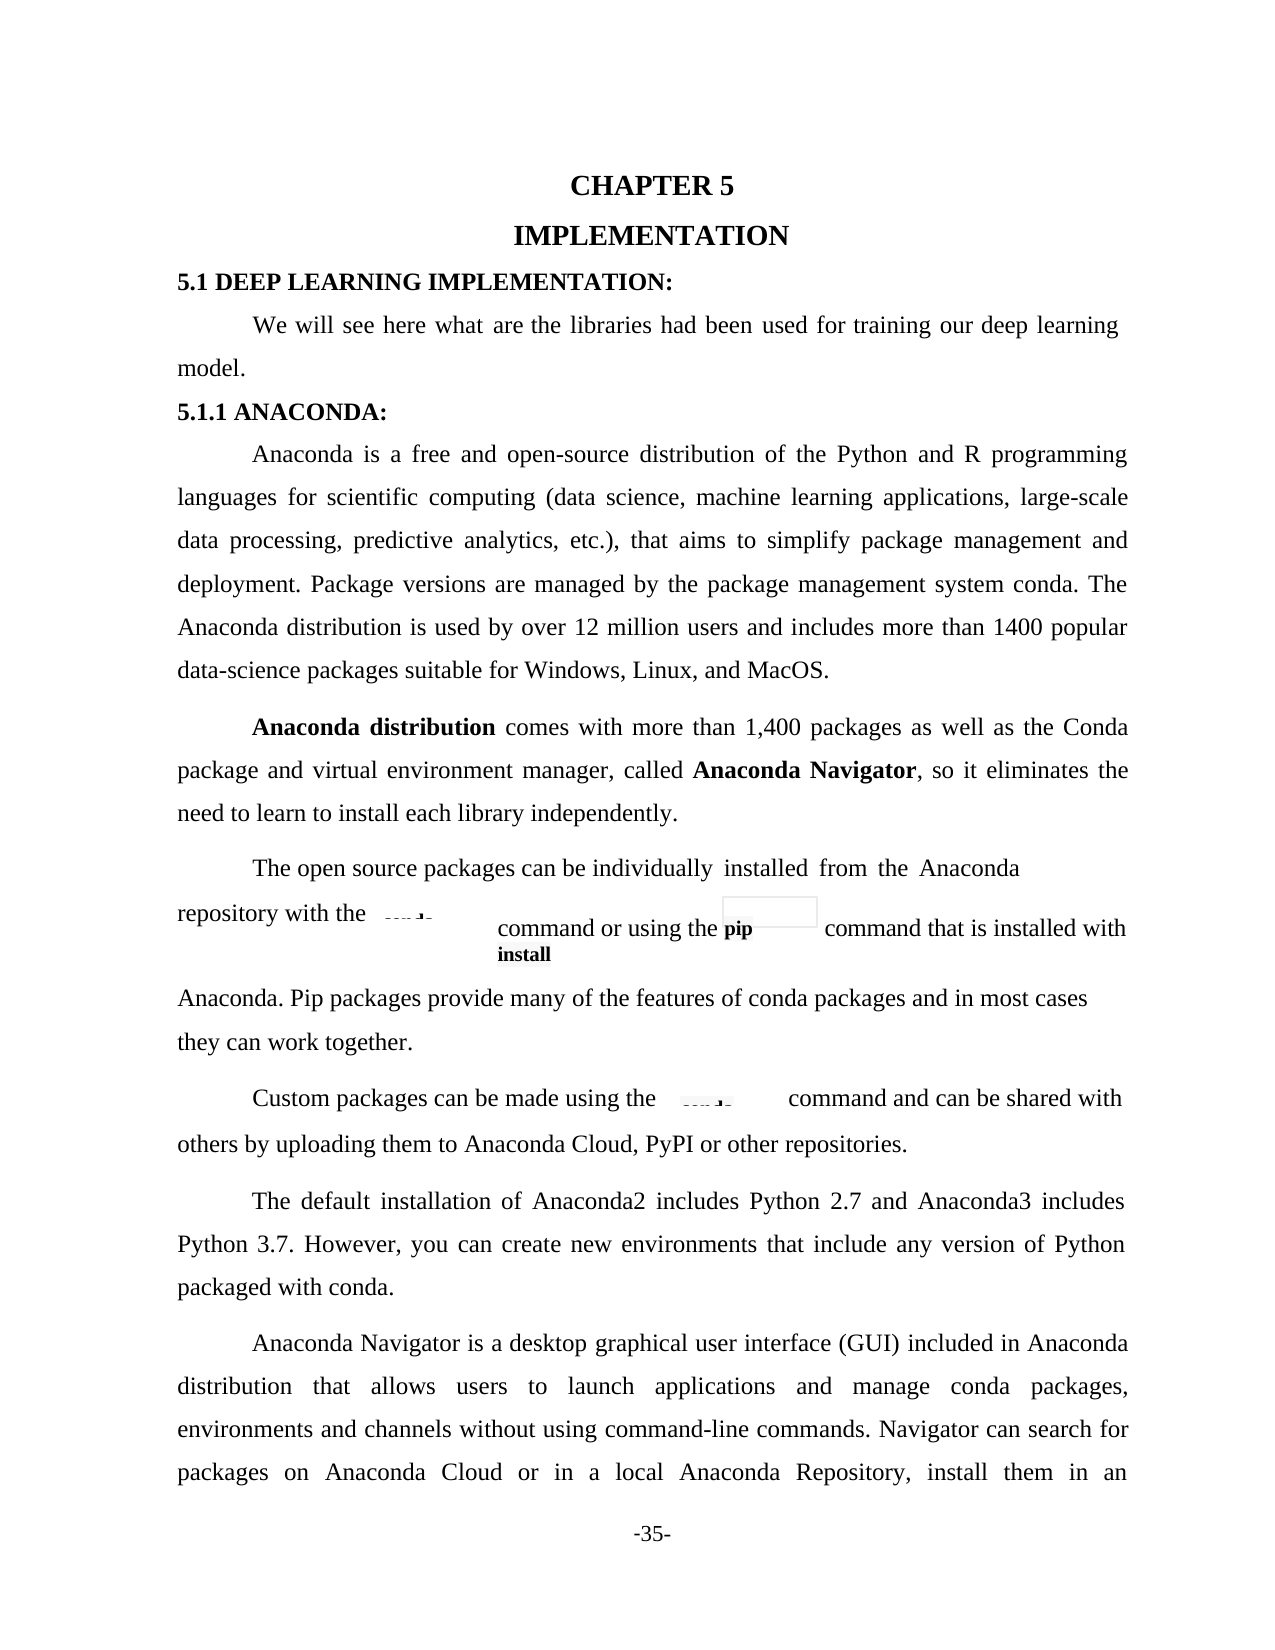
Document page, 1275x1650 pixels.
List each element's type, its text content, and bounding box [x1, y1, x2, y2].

text Anaconda distribution comes with more than 1,400 packages as well as the Conda package and virtual environment manager, called Anaconda Navigator, so it eliminates the need to learn to install each library independently. [177, 712, 1129, 827]
subtitle DEEP LEARNING IMPLEMENTATION: [177, 267, 1198, 296]
text Anaconda. Pip packages provide many of the features of conda packages and in most cases they can work together. [177, 983, 1121, 1056]
text others by uploading them to Anaconda Cloud, PyPI or other repositories. [177, 1129, 1198, 1158]
text Anaconda is a free and open-source distribution of the Python and R programming languages for scientific computing (data science, machine learning applications, large-scale data processing, predictive analytics, etc.), that aims to simplify package management and deployment. Package versions are managed by the package management system conda. The Anaconda distribution is used by over 12 million users and includes more than 1400 popular data-science packages suitable for Windows, Linux, and MacOS. [177, 439, 1128, 684]
text command that is installed with [824, 913, 1198, 942]
text Custom packages can be made using the command and can be shared with [252, 1083, 1198, 1112]
subtitle ANACONDA: [177, 397, 1198, 426]
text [177, 1328, 1129, 1486]
text command or using the pip install [497, 913, 811, 967]
text The open source packages can be individually installed from the Anaconda [252, 853, 1198, 882]
text repository with the [177, 898, 370, 926]
subtitle CHAPTER 5 IMPLEMENTATION [513, 168, 791, 251]
text model. [177, 353, 1198, 382]
text We will see here what are the libraries had been used for training our deep learning [252, 310, 1198, 338]
text The default installation of Anaconda2 includes Python 2.7 and Anaconda3 includes Python 3.7. However, you can create new environments that include any version of Python packaged with conda. [177, 1186, 1126, 1301]
